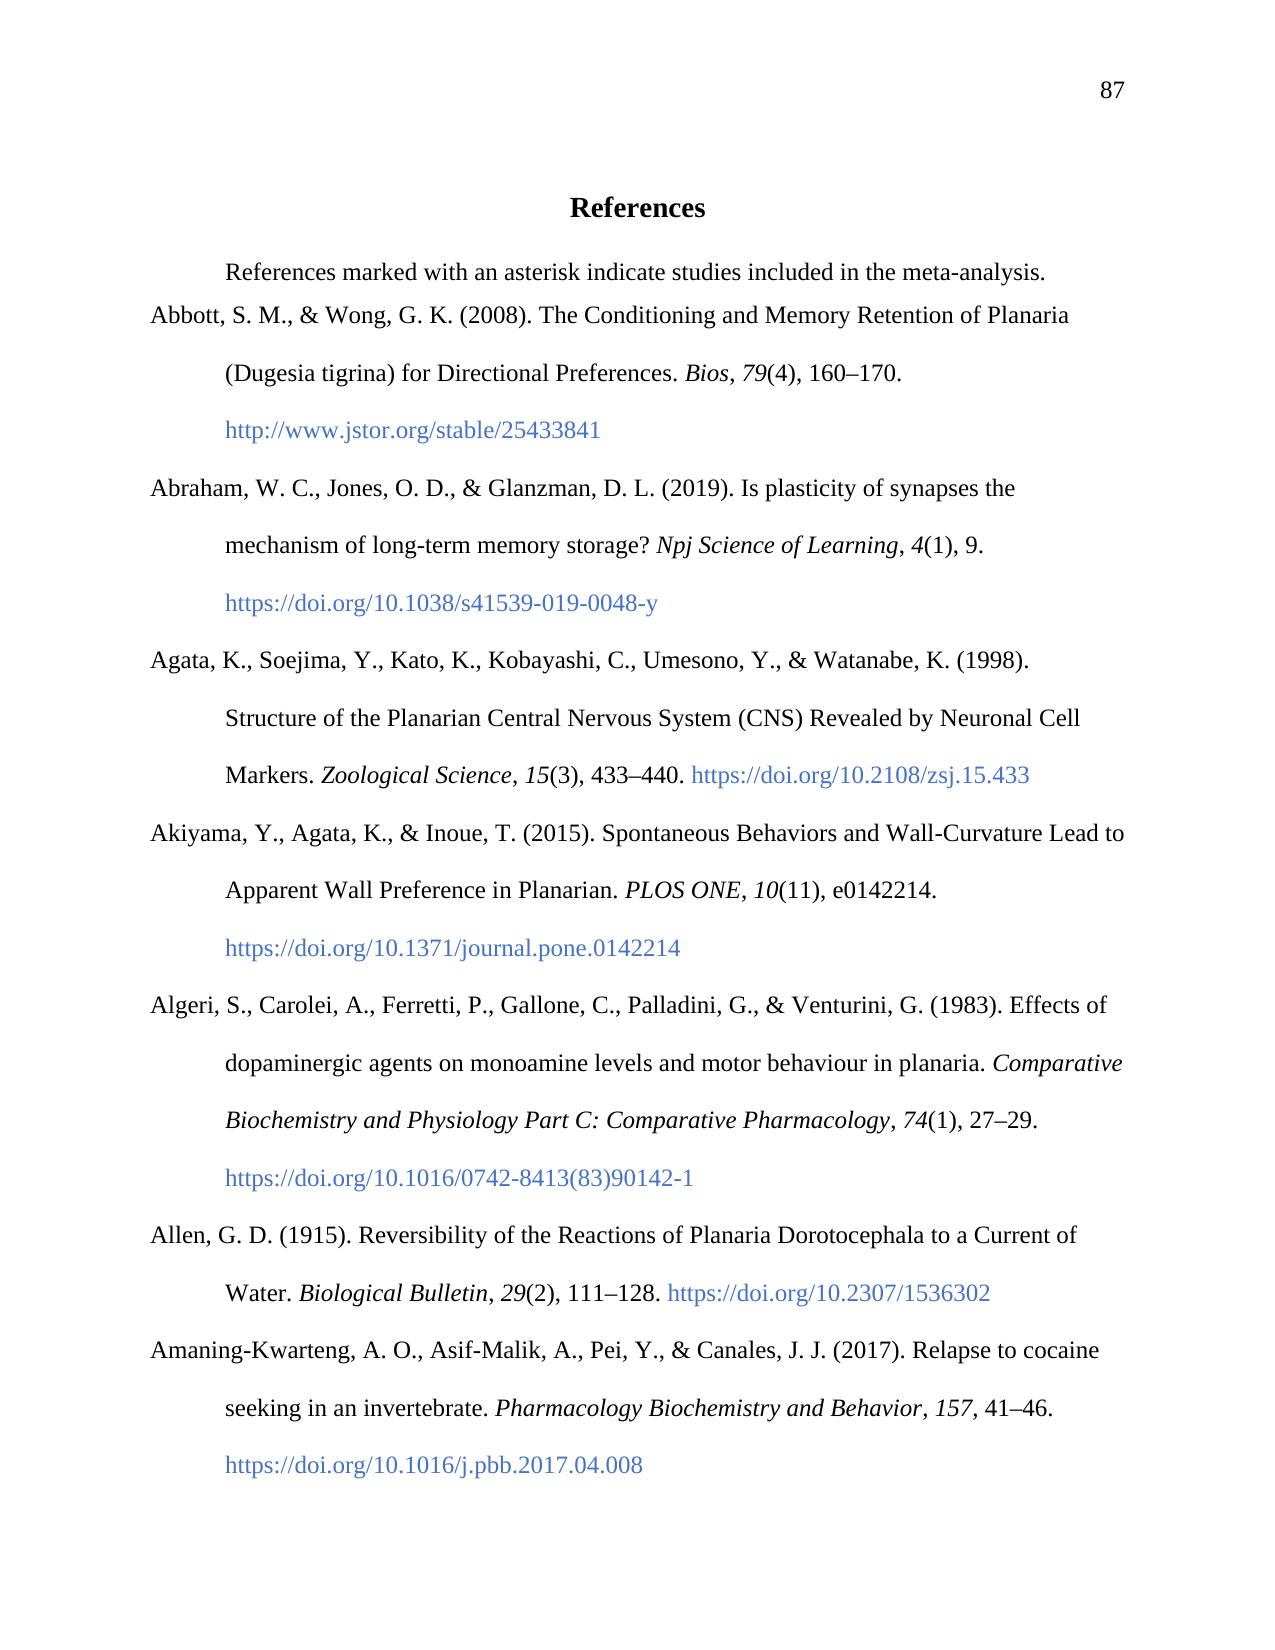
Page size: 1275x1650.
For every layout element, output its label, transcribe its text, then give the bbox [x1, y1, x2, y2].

subtitle References [150, 190, 1125, 223]
text Algeri, S., Carolei, A., Ferretti, P., Gallone, C., Palladini, G., & Venturini, G. (1983). Effects of dopaminergic agents on monoamine levels and motor behaviour in planaria. Comparative Biochemistry and Physiology Part C: Comparative Pharmacology, 74(1), 27–29. https://doi.org/10.1016/0742-8413(83)90142-1 [150, 990, 1125, 1191]
text Amaning-Kwarteng, A. O., Asif-Malik, A., Pei, Y., & Canales, J. J. (2017). Relapse to cocaine seeking in an invertebrate. Pharmacology Biochemistry and Behavior, 157, 41–46. https://doi.org/10.1016/j.pbb.2017.04.008 [150, 1335, 1125, 1479]
text Abbott, S. M., & Wong, G. K. (2008). The Conditioning and Memory Retention of Planaria (Dugesia tigrina) for Directional Preferences. Bios, 79(4), 160–170. http://www.jstor.org/stable/25433841 [150, 300, 1125, 444]
text Allen, G. D. (1915). Reversibility of the Reactions of Planaria Dorotocephala to a Current of Water. Biological Bulletin, 29(2), 111–128. https://doi.org/10.2307/1536302 [150, 1220, 1125, 1306]
text References marked with an asterisk indicate studies included in the meta-analysis. [150, 257, 1125, 286]
text Akiyama, Y., Agata, K., & Inoue, T. (2015). Spontaneous Behaviors and Wall-Curvature Lead to Apparent Wall Preference in Planarian. PLOS ONE, 10(11), e0142214. https://doi.org/10.1371/journal.pone.0142214 [150, 818, 1125, 961]
text Agata, K., Soejima, Y., Kato, K., Kobayashi, C., Umesono, Y., & Watanabe, K. (1998). Structure of the Planarian Central Nervous System (CNS) Revealed by Neuronal Cell Markers. Zoological Science, 15(3), 433–440. https://doi.org/10.2108/zsj.15.433 [150, 645, 1125, 789]
text Abraham, W. C., Jones, O. D., & Glanzman, D. L. (2019). Is plasticity of synapses the mechanism of long-term memory storage? Npj Science of Learning, 4(1), 9. https://doi.org/10.1038/s41539-019-0048-y [150, 473, 1125, 616]
